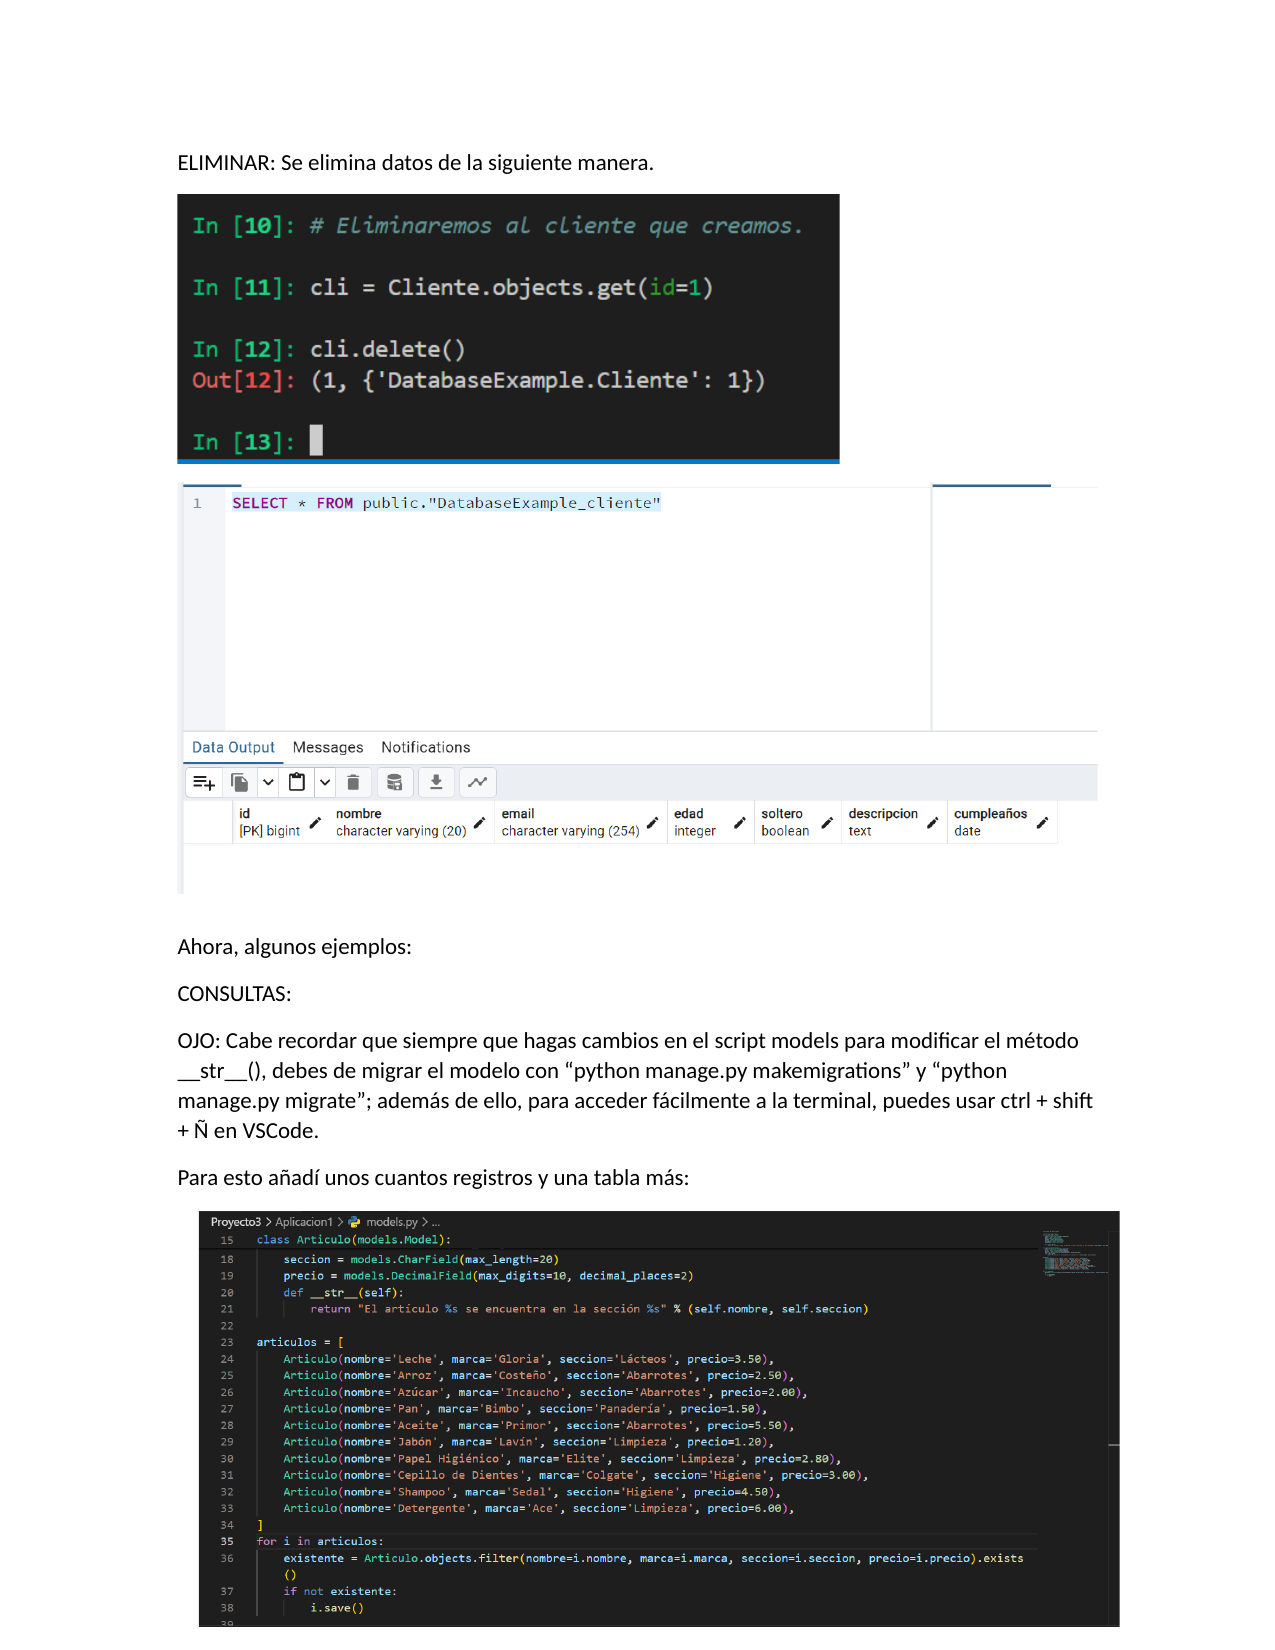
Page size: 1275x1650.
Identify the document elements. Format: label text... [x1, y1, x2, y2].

text OJO: Cabe recordar que siempre que hagas cambios en el script models para modificar el método __str__(), debes de migrar el modelo con “python manage.py makemigrations” y “python manage.py migrate”; además de ello, para acceder fácilmente a la terminal, puedes usar ctrl + shift + Ñ en VSCode. [177, 1026, 1098, 1144]
text CONSULTAS: [177, 979, 1098, 1007]
text Ahora, algunos ejemplos: [177, 932, 1098, 960]
picture [177, 482, 1098, 894]
picture [177, 194, 840, 464]
text ELIMINAR: Se elimina datos de la siguiente manera. [177, 148, 1098, 176]
text Para esto añadí unos cuantos registros y una tabla más: [177, 1163, 1098, 1191]
picture [198, 1211, 1120, 1627]
